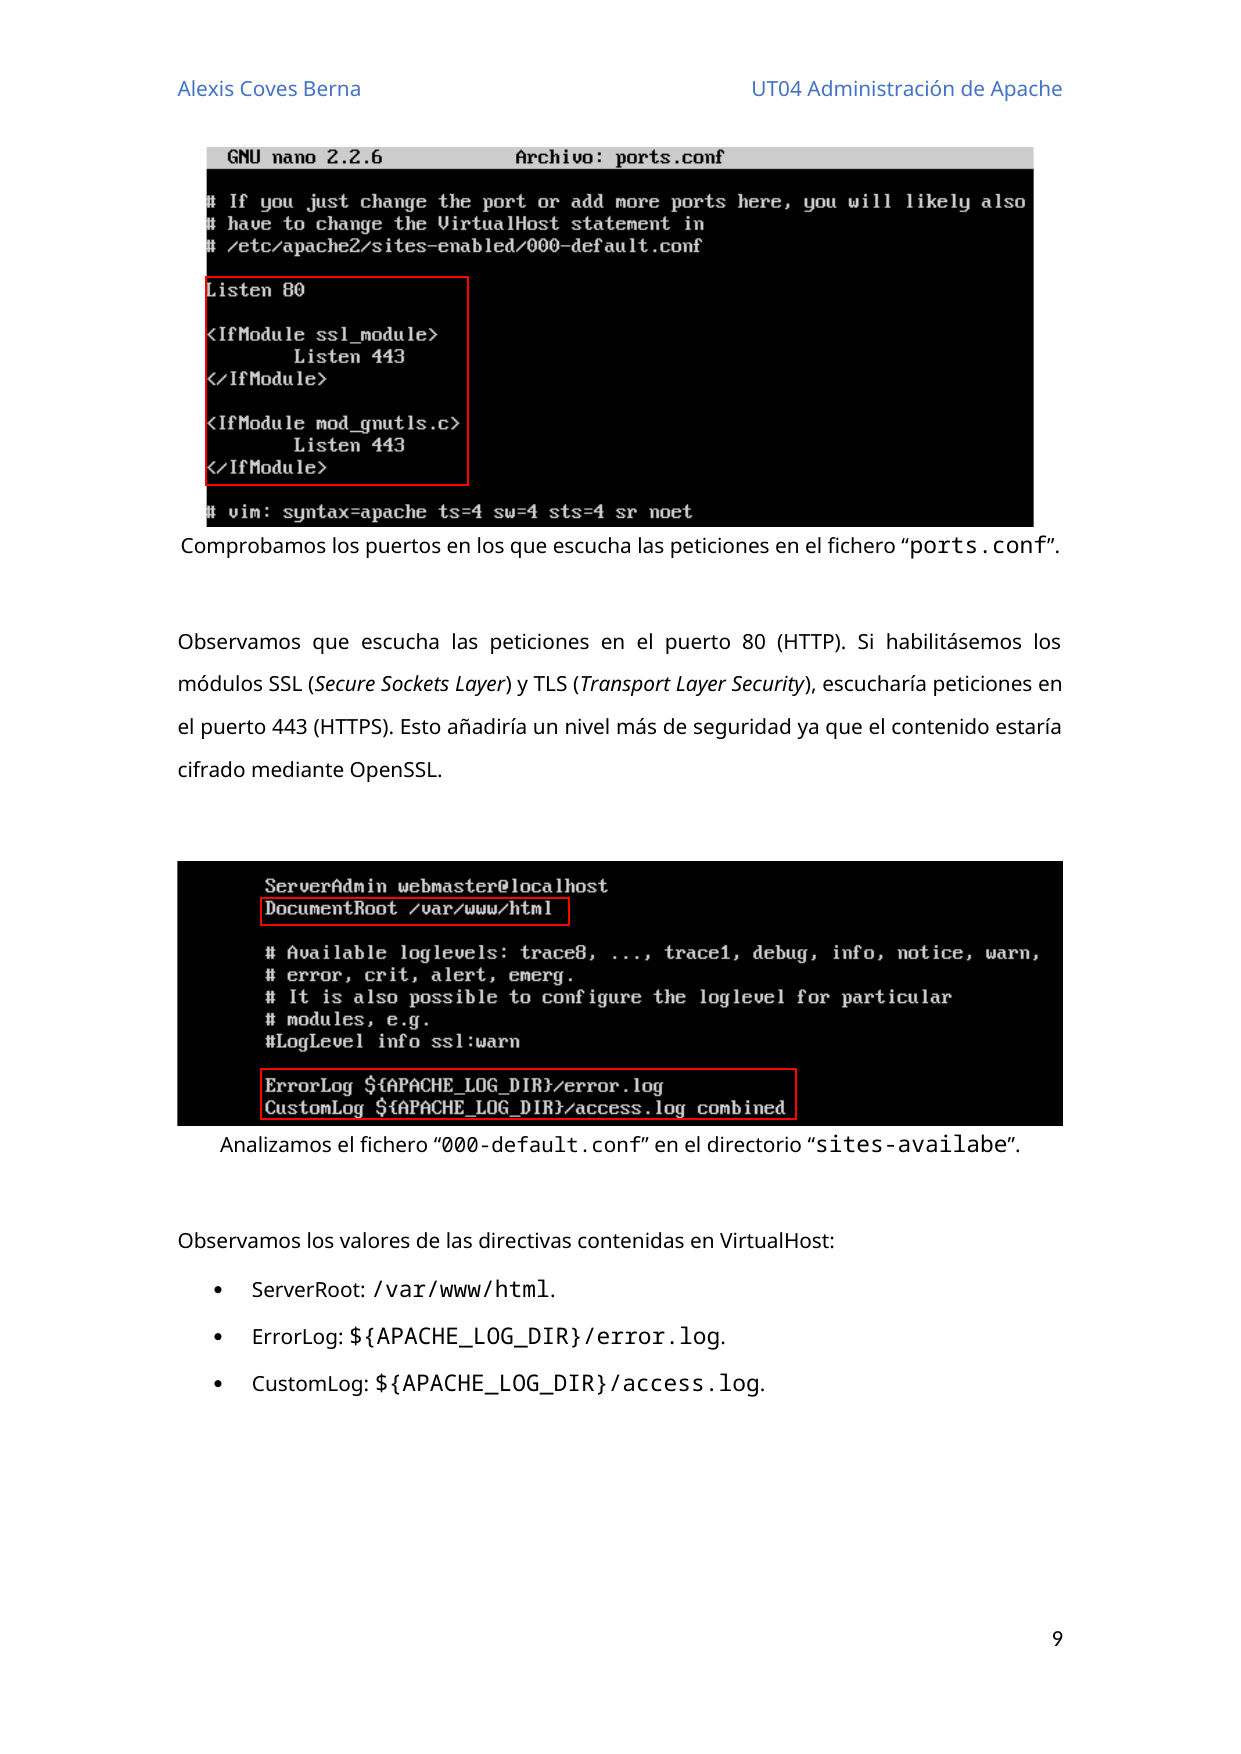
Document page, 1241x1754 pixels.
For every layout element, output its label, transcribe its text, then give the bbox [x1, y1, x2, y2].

list CustomLog: ${APACHE_LOG_DIR}/access.log. [214, 1367, 1063, 1398]
picture [206, 147, 1034, 527]
list ServerRoot: /var/www/html. [214, 1273, 1063, 1305]
picture [207, 278, 467, 484]
text Observamos que escucha las peticiones en el puerto 80 (HTTP). Si habilitásemos los módulos SSL (Secure Sockets Layer) y TLS (Transport Layer Security), escucharía peticiones en el puerto 443 (HTTPS). Esto añadiría un nivel más de seguridad ya que el contenido estaría cifrado mediante OpenSSL. [177, 627, 1063, 783]
list ErrorLog: ${APACHE_LOG_DIR}/error.log. [214, 1320, 1063, 1352]
text Observamos los valores de las directivas contenidas en VirtualHost: [177, 1226, 1063, 1254]
picture [177, 861, 1063, 1126]
text Analizamos el fichero “000-default.conf” en el directorio “sites-availabe”. [177, 1126, 1063, 1160]
